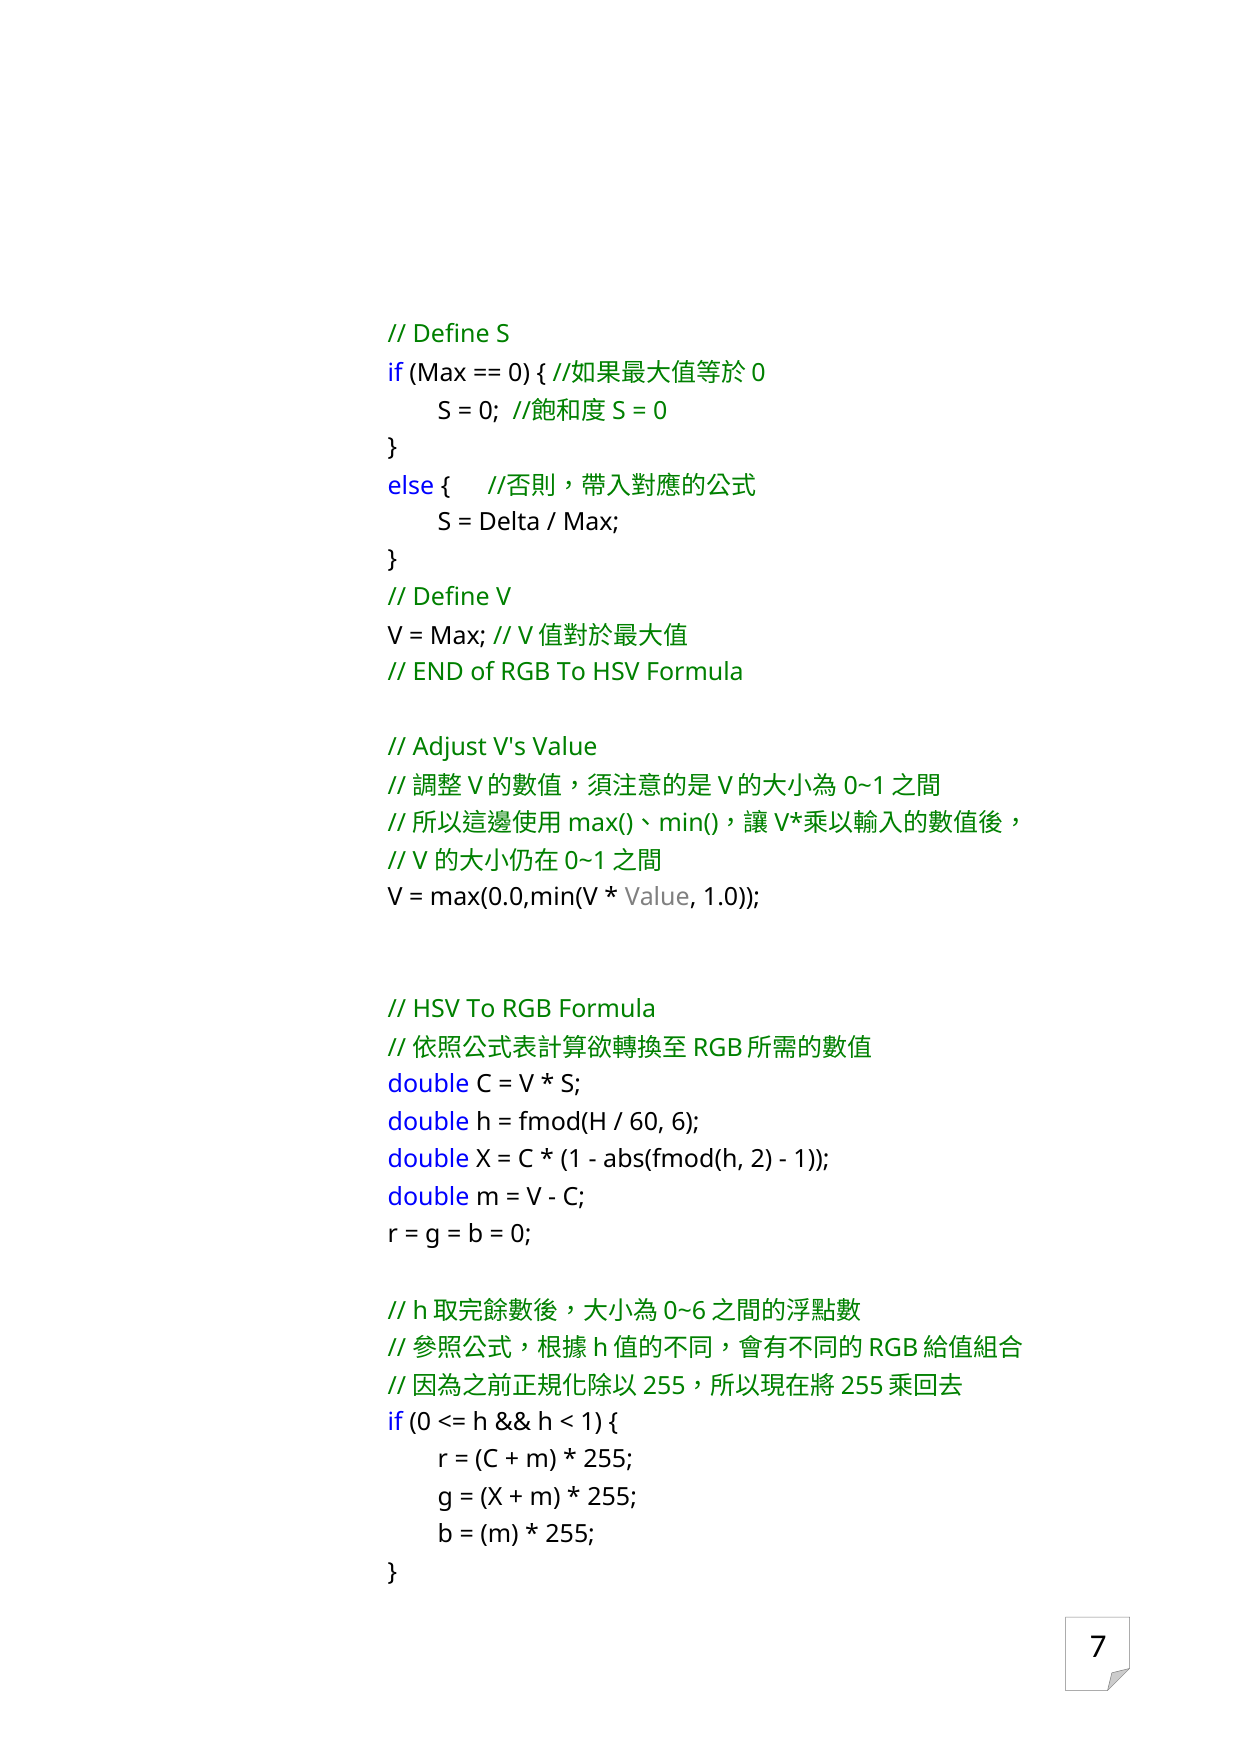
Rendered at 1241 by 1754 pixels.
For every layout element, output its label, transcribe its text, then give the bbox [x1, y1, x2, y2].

text // Define S [187, 314, 1053, 352]
text // V 的大小仍在0~1之間 [337, 839, 1053, 877]
text r = (C + m) * 255; [187, 1439, 1053, 1477]
text } [187, 427, 1053, 464]
text S = Delta / Max; [187, 502, 1053, 539]
text double h = fmod(H / 60, 6); [187, 1102, 1053, 1139]
text // h取完餘數後，大小為0~6之間的浮點數 [187, 1289, 1053, 1327]
text // END of RGB To HSV Formula [187, 652, 1053, 689]
text double X = C * (1 - abs(fmod(h, 2) - 1)); [187, 1139, 1053, 1177]
text g = (X + m) * 255; [187, 1477, 1053, 1514]
text } [187, 1552, 1053, 1589]
text // Adjust V's Value [187, 727, 1053, 764]
text V = max(0.0,min(V * Value, 1.0)); [187, 877, 1053, 914]
text r = g = b = 0; [187, 1214, 1053, 1252]
text // 調整V的數值，須注意的是V的大小為 0~1之間 [187, 764, 1053, 802]
text b = (m) * 255; [187, 1514, 1053, 1552]
text V = Max; // V值對於最大值 [187, 614, 1053, 652]
text } [187, 539, 1053, 577]
text // 參照公式，根據h值的不同，會有不同的RGB給值組合 [187, 1327, 1053, 1364]
text S = 0; //飽和度 S = 0 [187, 389, 1053, 427]
text if (0 <= h && h < 1) { [187, 1402, 1053, 1439]
text double C = V * S; [187, 1064, 1053, 1102]
text else { //否則，帶入對應的公式 [187, 464, 1053, 502]
text // 所以這邊使用max()、min()，讓 V*乘以輸入的數值後， [237, 802, 1053, 839]
text double m = V - C; [187, 1177, 1053, 1214]
text // Define V [187, 577, 1053, 614]
text if (Max == 0) { //如果最大值等於0 [187, 352, 1053, 389]
text // HSV To RGB Formula [187, 989, 1053, 1027]
text // 依照公式表計算欲轉換至RGB所需的數值 [187, 1027, 1053, 1064]
text // 因為之前正規化除以255，所以現在將255乘回去 [187, 1364, 1053, 1402]
